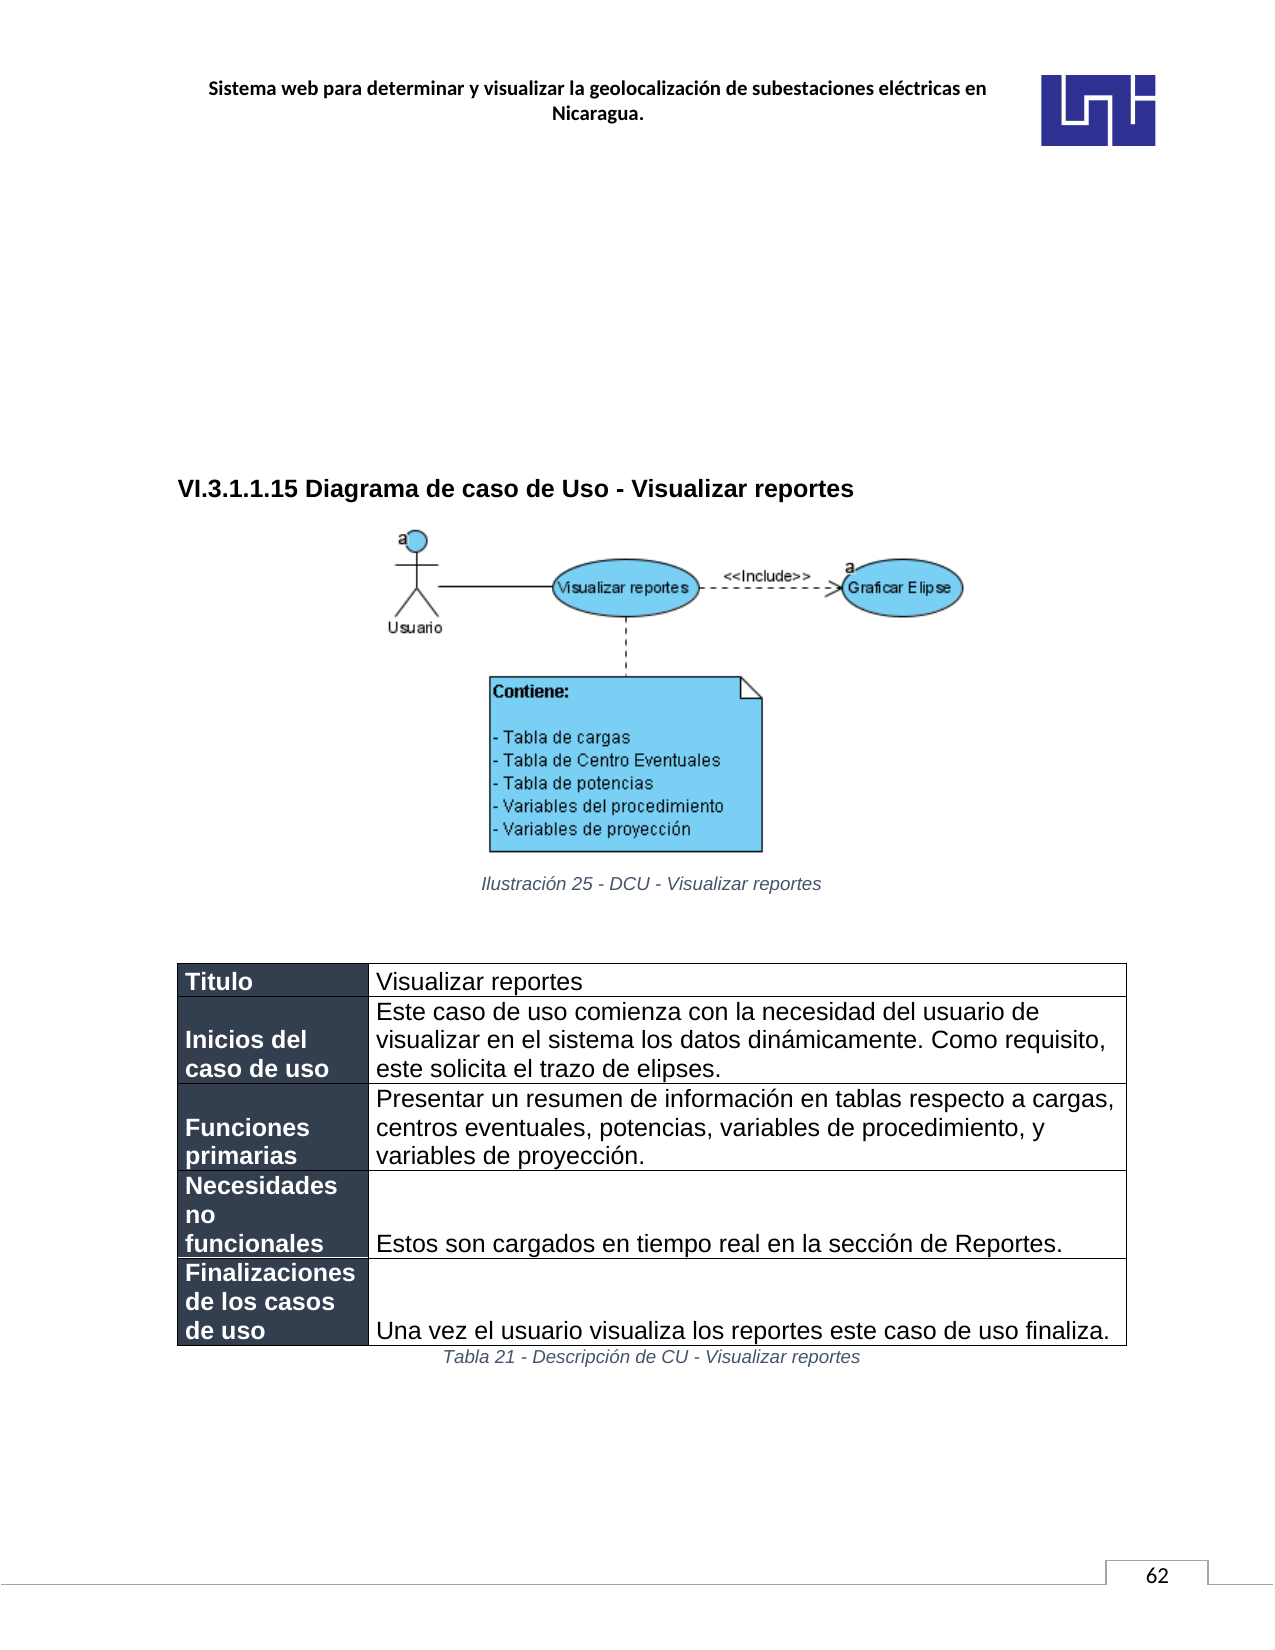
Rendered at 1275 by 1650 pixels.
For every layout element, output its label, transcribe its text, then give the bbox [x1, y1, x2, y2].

table_cell Finalizaciones de los casos de uso [178, 1259, 368, 1345]
table_cell Necesidades no funcionales [178, 1171, 368, 1257]
picture [306, 521, 998, 854]
table_cell Presentar un resumen de información en tablas respecto a cargas, centros eventuales, potencias, variables de procedimiento, y variables de proyección. [369, 1084, 1126, 1170]
table_header Titulo [178, 964, 368, 996]
table_cell Inicios del caso de uso [178, 997, 368, 1083]
table_cell Estos son cargados en tiempo real en la sección de Reportes. [369, 1171, 1126, 1257]
text VI.3.1.1.15 Diagrama de caso de Uso - Visualizar reportes [177, 474, 1127, 503]
table_header Visualizar reportes [369, 964, 1126, 996]
table_cell Este caso de uso comienza con la necesidad del usuario de visualizar en el sistema los datos dinámicamente. Como requisito, este solicita el trazo de elipses. [369, 997, 1126, 1083]
text Ilustración 25 - DCU - Visualizar reportes [177, 873, 1127, 894]
table_cell Una vez el usuario visualiza los reportes este caso de uso finaliza. [369, 1259, 1126, 1345]
table_cell Funciones primarias [178, 1084, 368, 1170]
text Tabla 21 - Descripción de CU - Visualizar reportes [177, 1346, 1127, 1367]
picture [1041, 75, 1156, 146]
